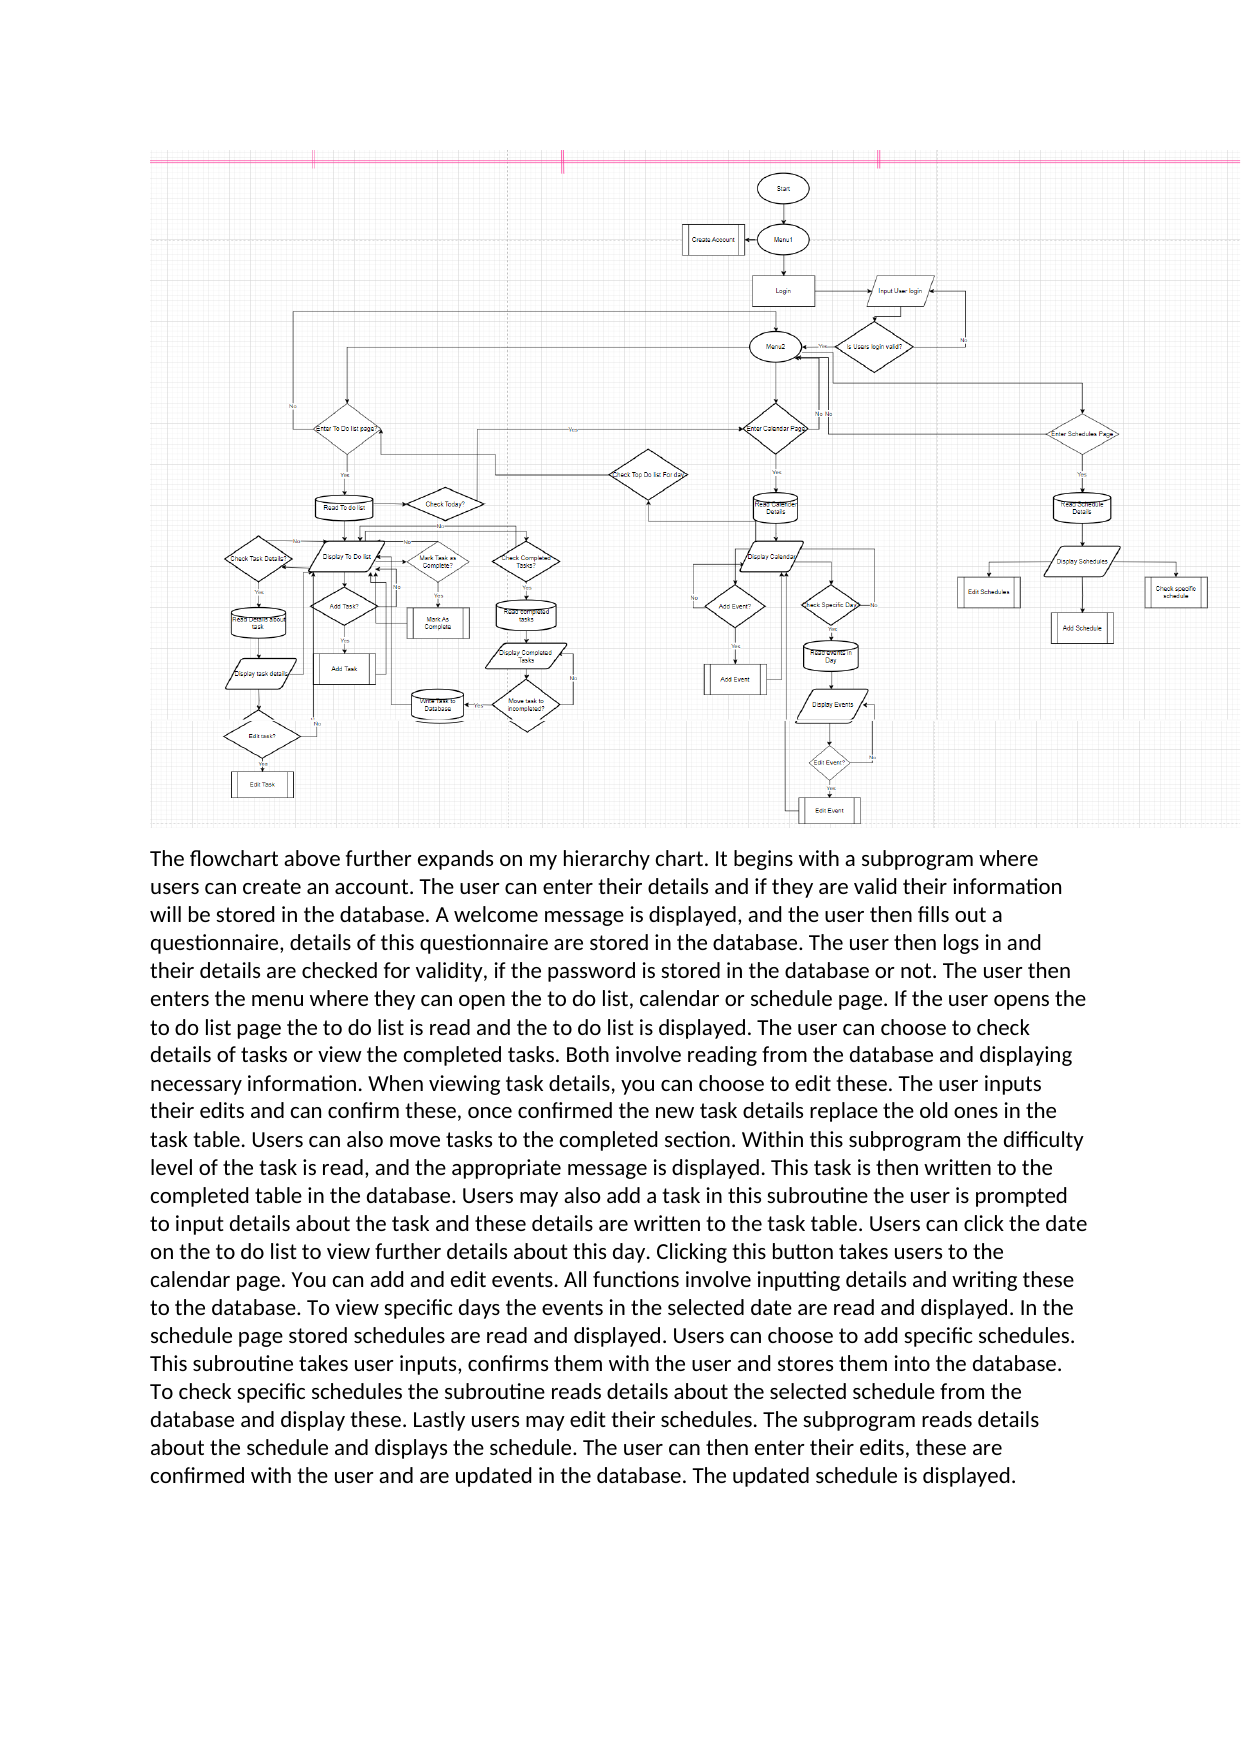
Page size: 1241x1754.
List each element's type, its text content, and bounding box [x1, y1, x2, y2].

picture [150, 150, 1241, 828]
text The flowchart above further expands on my hierarchy chart. It begins with a subprogram where users can create an account. The user can enter their details and if they are valid their information will be stored in the database. A welcome message is displayed, and the user then fills out a questionnaire, details of this questionnaire are stored in the database. The user then logs in and their details are checked for validity, if the password is stored in the database or not. The user then enters the menu where they can open the to do list, calendar or schedule page. If the user opens the to do list page the to do list is read and the to do list is displayed. The user can choose to check details of tasks or view the completed tasks. Both involve reading from the database and displaying necessary information. When viewing task details, you can choose to edit these. The user inputs their edits and can confirm these, once confirmed the new task details replace the old ones in the task table. Users can also move tasks to the completed section. Within this subprogram the difficulty level of the task is read, and the appropriate message is displayed. This task is then written to the completed table in the database. Users may also add a task in this subroutine the user is prompted to input details about the task and these details are written to the task table. Users can click the date on the to do list to view further details about this day. Clicking this button takes users to the calendar page. You can add and edit events. All functions involve inputting details and writing these to the database. To view specific days the events in the selected date are read and displayed. In the schedule page stored schedules are read and displayed. Users can choose to add specific schedules. This subroutine takes user inputs, confirms them with the user and stores them into the database. To check specific schedules the subroutine reads details about the selected schedule from the database and display these. Lastly users may edit their schedules. The subprogram reads details about the schedule and displays the schedule. The user can then enter their edits, these are confirmed with the user and are updated in the database. The updated schedule is displayed. [150, 844, 1090, 1489]
